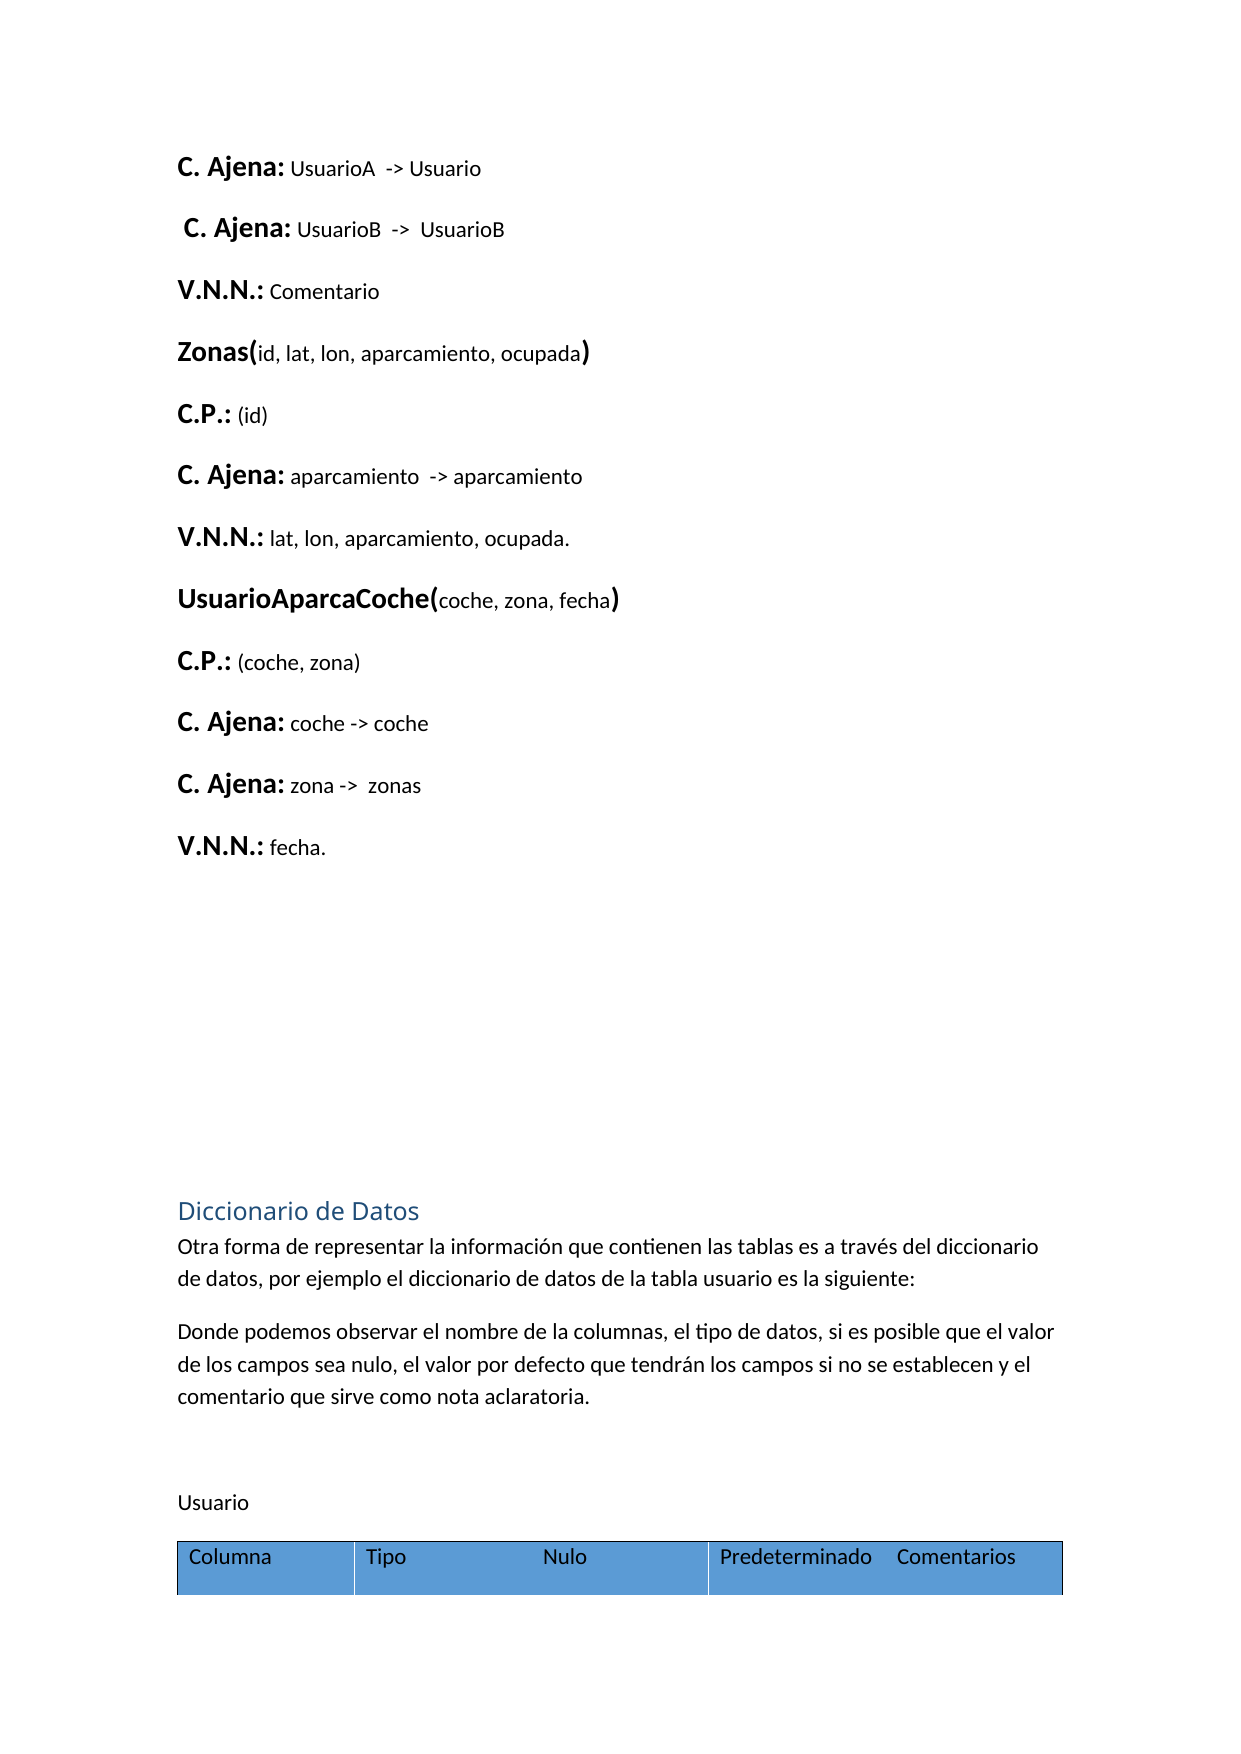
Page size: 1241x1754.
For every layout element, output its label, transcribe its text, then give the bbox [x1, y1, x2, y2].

text C. Ajena: aparcamiento -> aparcamiento [177, 456, 1063, 492]
text Zonas(id, lat, lon, aparcamiento, ocupada) [177, 333, 1063, 368]
text Donde podemos observar el nombre de la columnas, el tipo de datos, si es posible que el valor de los campos sea nulo, el valor por defecto que tendrán los campos si no se establecen y el comentario que sirve como nota aclaratoria. [177, 1317, 1063, 1410]
subtitle Diccionario de Datos [177, 1193, 1063, 1227]
text C. Ajena: UsuarioA -> Usuario [177, 148, 1063, 183]
table_header Comentarios [886, 1542, 1062, 1595]
table_header Predeterminado [709, 1542, 886, 1595]
text C. Ajena: UsuarioB -> UsuarioB [177, 209, 1063, 245]
text C. Ajena: coche -> coche [177, 703, 1063, 739]
text C.P.: (coche, zona) [177, 642, 1063, 677]
table_header Columna [178, 1542, 354, 1595]
table_header Nulo [532, 1542, 708, 1595]
text C. Ajena: zona -> zonas [177, 765, 1063, 801]
text C.P.: (id) [177, 395, 1063, 430]
text V.N.N.: lat, lon, aparcamiento, ocupada. [177, 518, 1063, 554]
table_header Tipo [355, 1542, 532, 1595]
text V.N.N.: Comentario [177, 271, 1063, 307]
text Otra forma de representar la información que contienen las tablas es a través del diccionario de datos, por ejemplo el diccionario de datos de la tabla usuario es la siguiente: [177, 1232, 1063, 1292]
text V.N.N.: fecha. [177, 827, 1063, 863]
text Usuario [177, 1488, 1063, 1516]
text UsuarioAparcaCoche(coche, zona, fecha) [177, 580, 1063, 616]
